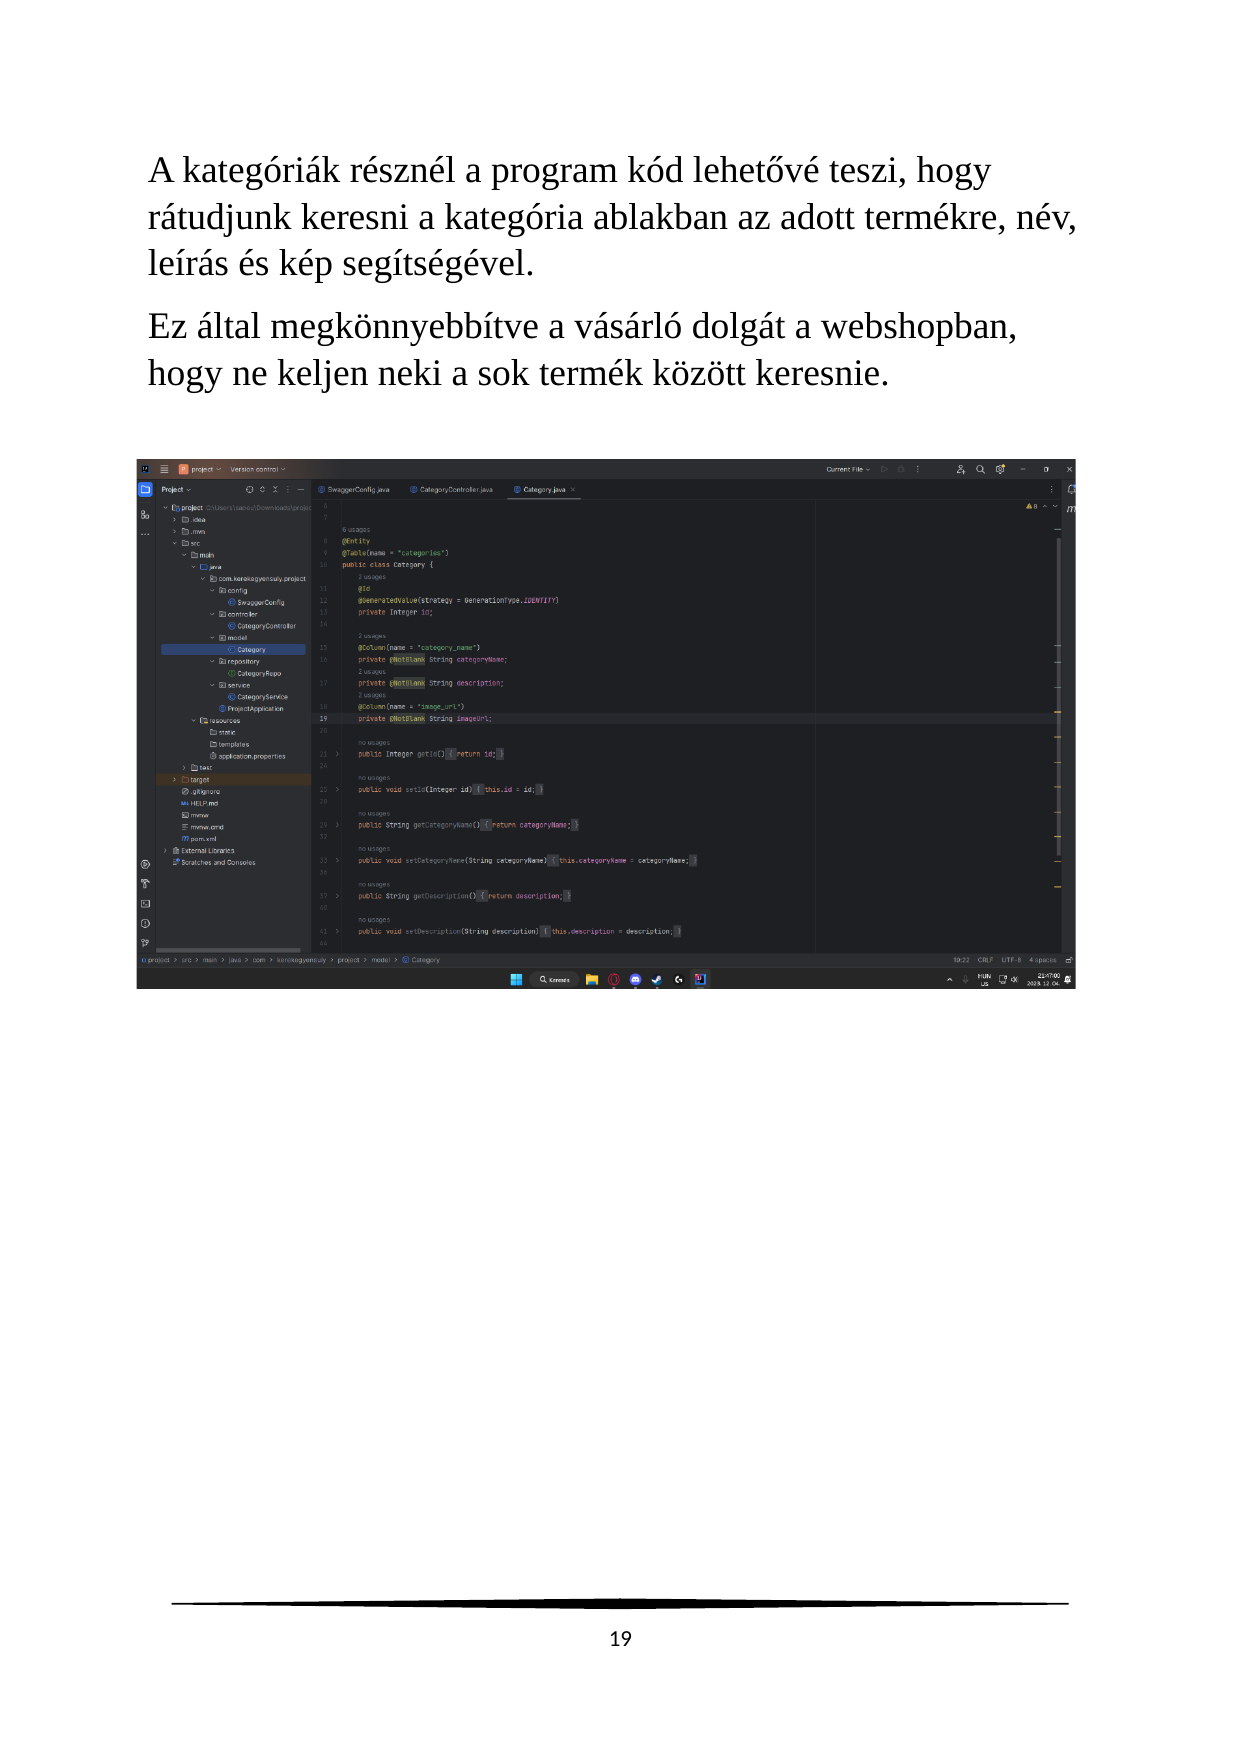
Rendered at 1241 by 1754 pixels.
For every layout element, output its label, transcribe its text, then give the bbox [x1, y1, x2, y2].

text A kategóriák résznél a program kód lehetővé teszi, hogy rátudjunk keresni a kategória ablakban az adott termékre, név, leírás és kép segítségével. [148, 148, 1093, 284]
text Ez által megkönnyebbítve a vásárló dolgát a webshopban, hogy ne keljen neki a sok termék között keresnie. [148, 304, 1093, 394]
picture [135, 459, 1075, 987]
